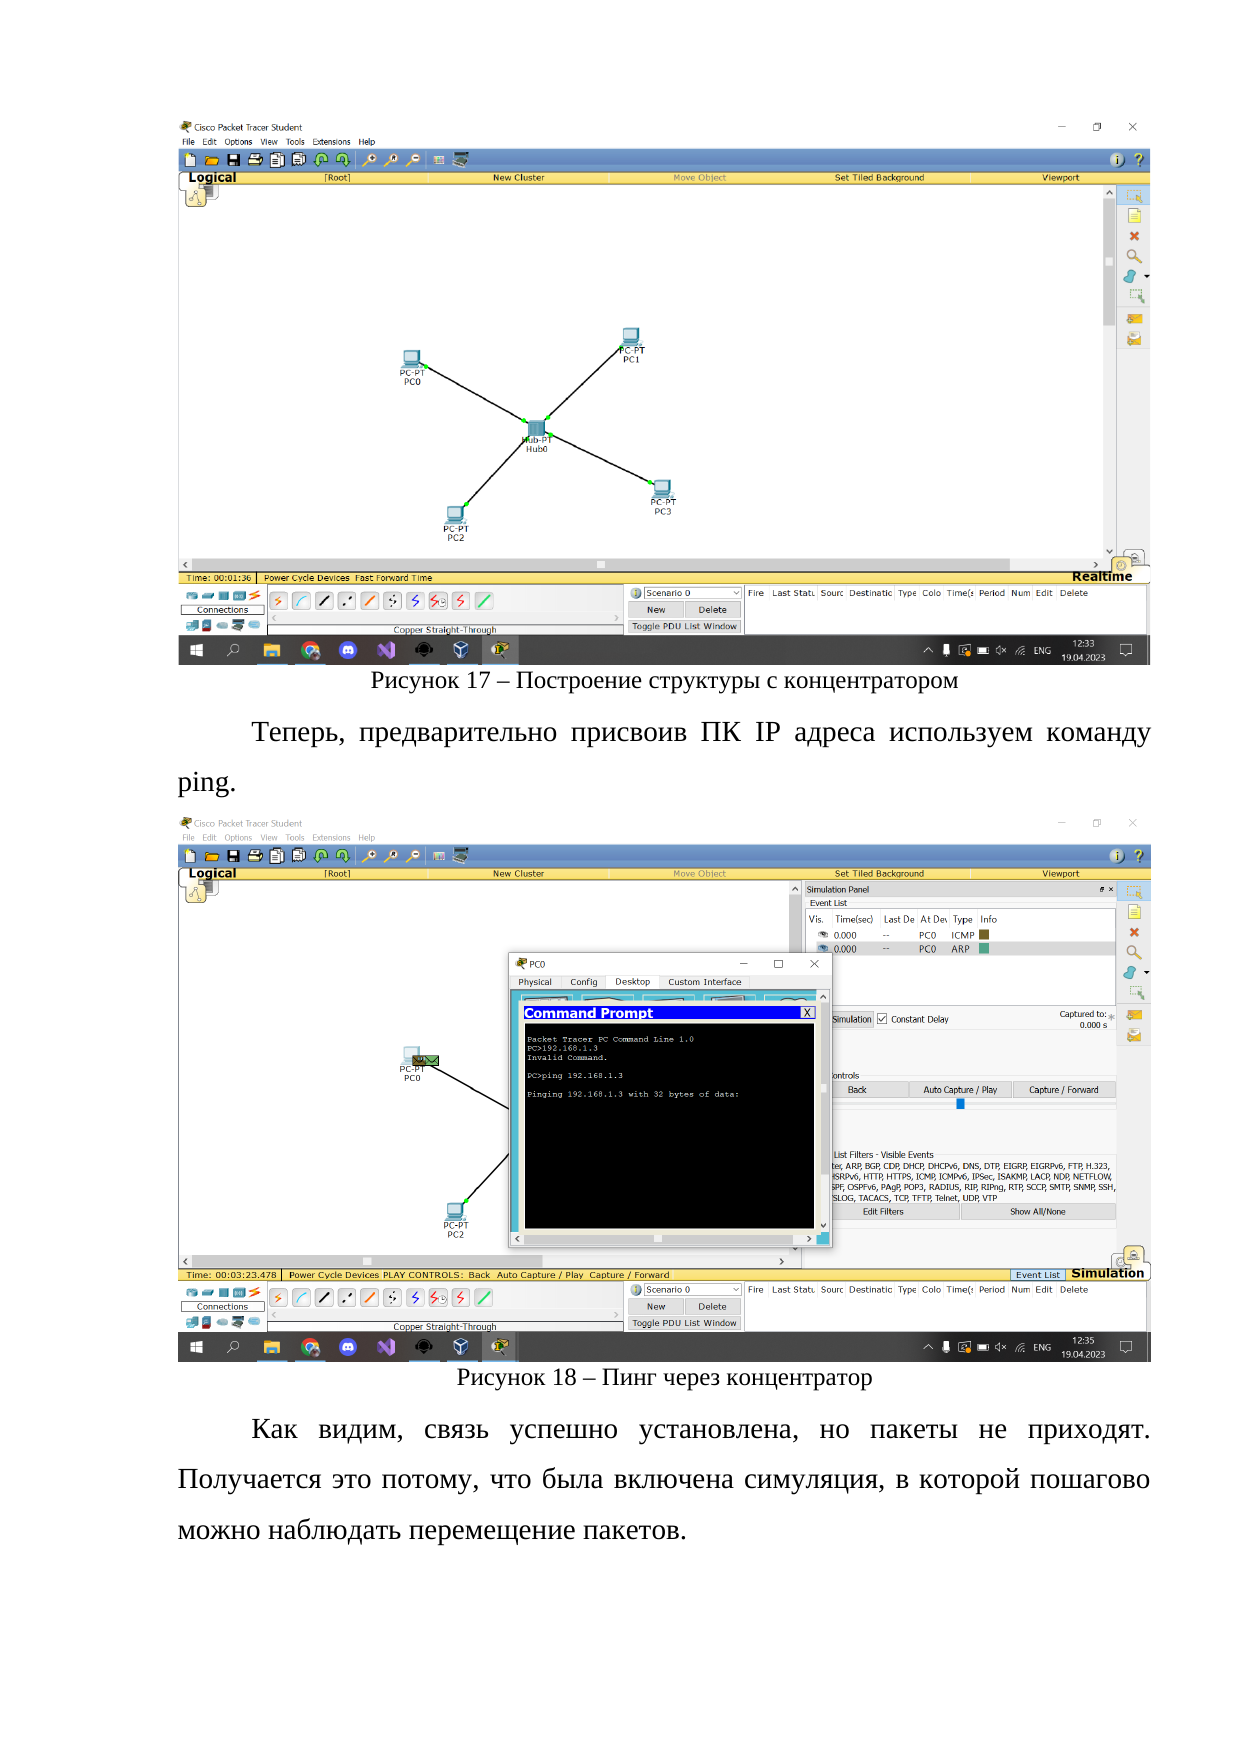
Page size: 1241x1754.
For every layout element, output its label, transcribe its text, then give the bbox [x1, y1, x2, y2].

text Как видим, связь успешно установлена, но пакеты не приходят. Получается это потому, что была включена симуляция, в которой пошагово можно наблюдать перемещение пакетов. [177, 1411, 1152, 1545]
text Теперь, предварительно присвоив ПК IP адреса используем команду ping. [177, 714, 1152, 798]
text Рисунок 18 – Пинг через концентратор [177, 1362, 1152, 1390]
picture [178, 814, 1151, 1362]
picture [178, 118, 1151, 665]
text Рисунок 17 – Построение структуры с концентратором [177, 665, 1152, 693]
